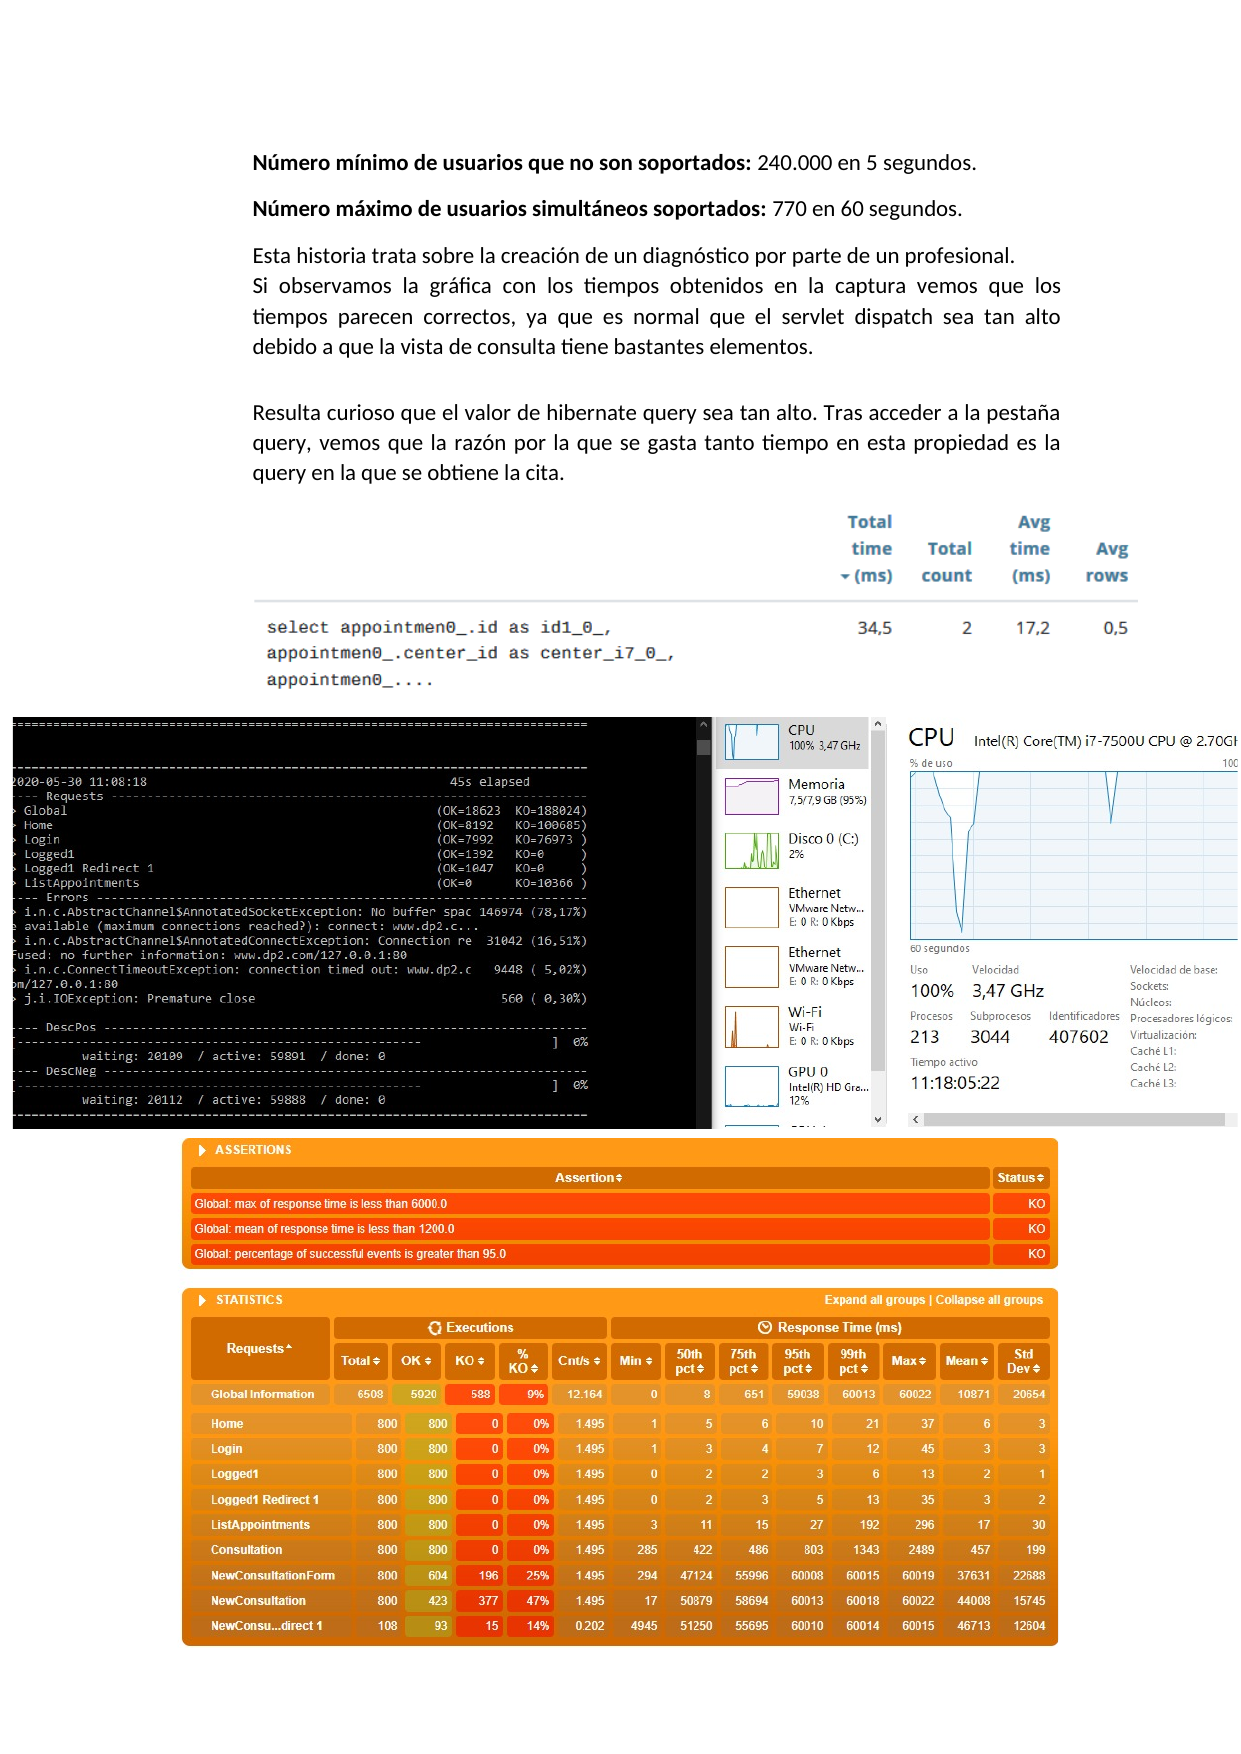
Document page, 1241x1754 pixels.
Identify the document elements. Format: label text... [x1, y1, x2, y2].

text Número mínimo de usuarios que no son soportados: 240.000 en 5 segundos. [252, 148, 1063, 176]
text Número máximo de usuarios simultáneos soportados: 770 en 60 segundos. [252, 194, 1063, 222]
list Esta historia trata sobre la creación de un diagnóstico por parte de un profesional. [252, 241, 1063, 269]
list Resulta curioso que el valor de hibernate query sea tan alto. Tras acceder a la pestaña query, vemos que la razón por la que se gasta tanto tiempo en esta propiedad es la query en la que se obtiene la cita. [252, 398, 1063, 486]
list Si observamos la gráfica con los tiempos obtenidos en la captura vemos que los tiempos parecen correctos, ya que es normal que el servlet dispatch sea tan alto debido a que la vista de consulta tiene bastantes elementos. [252, 272, 1063, 360]
picture [252, 505, 1138, 701]
picture [12, 717, 1238, 1129]
picture [177, 1138, 1058, 1648]
